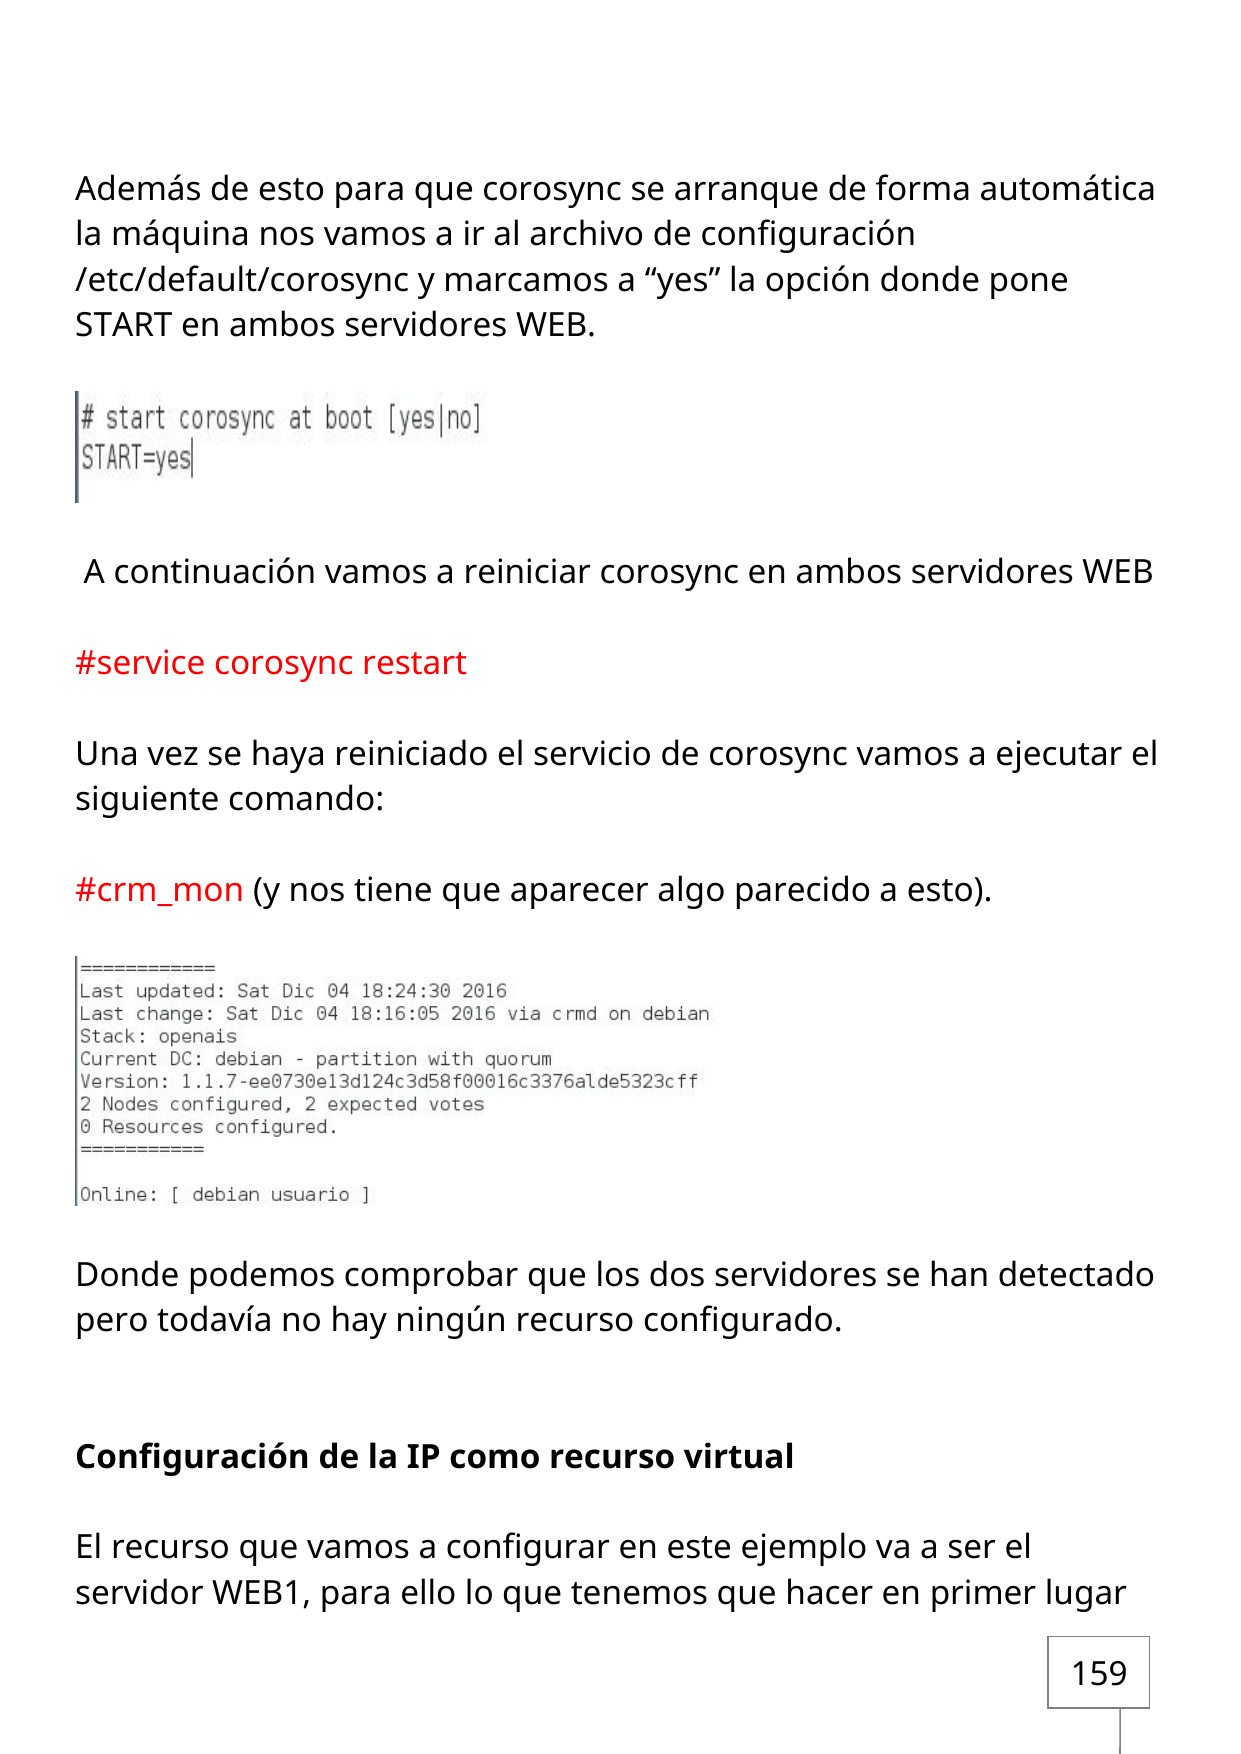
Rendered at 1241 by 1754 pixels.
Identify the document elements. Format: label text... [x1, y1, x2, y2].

text #service corosync restart [75, 639, 1165, 684]
picture [75, 956, 1122, 1206]
text Una vez se haya reiniciado el servicio de corosync vamos a ejecutar el siguiente comando: [75, 730, 1165, 821]
picture [75, 391, 1194, 503]
text #crm_mon (y nos tiene que aparecer algo parecido a esto). [75, 866, 1165, 911]
text Además de esto para que corosync se arranque de forma automática la máquina nos vamos a ir al archivo de configuración /etc/default/corosync y marcamos a “yes” la opción donde pone START en ambos servidores WEB. [75, 164, 1165, 346]
text A continuación vamos a reiniciar corosync en ambos servidores WEB [75, 548, 1165, 593]
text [75, 1523, 1165, 1614]
text Donde podemos comprobar que los dos servidores se han detectado pero todavía no hay ningún recurso configurado. [75, 1251, 1165, 1342]
text Configuración de la IP como recurso virtual [75, 1432, 1165, 1478]
